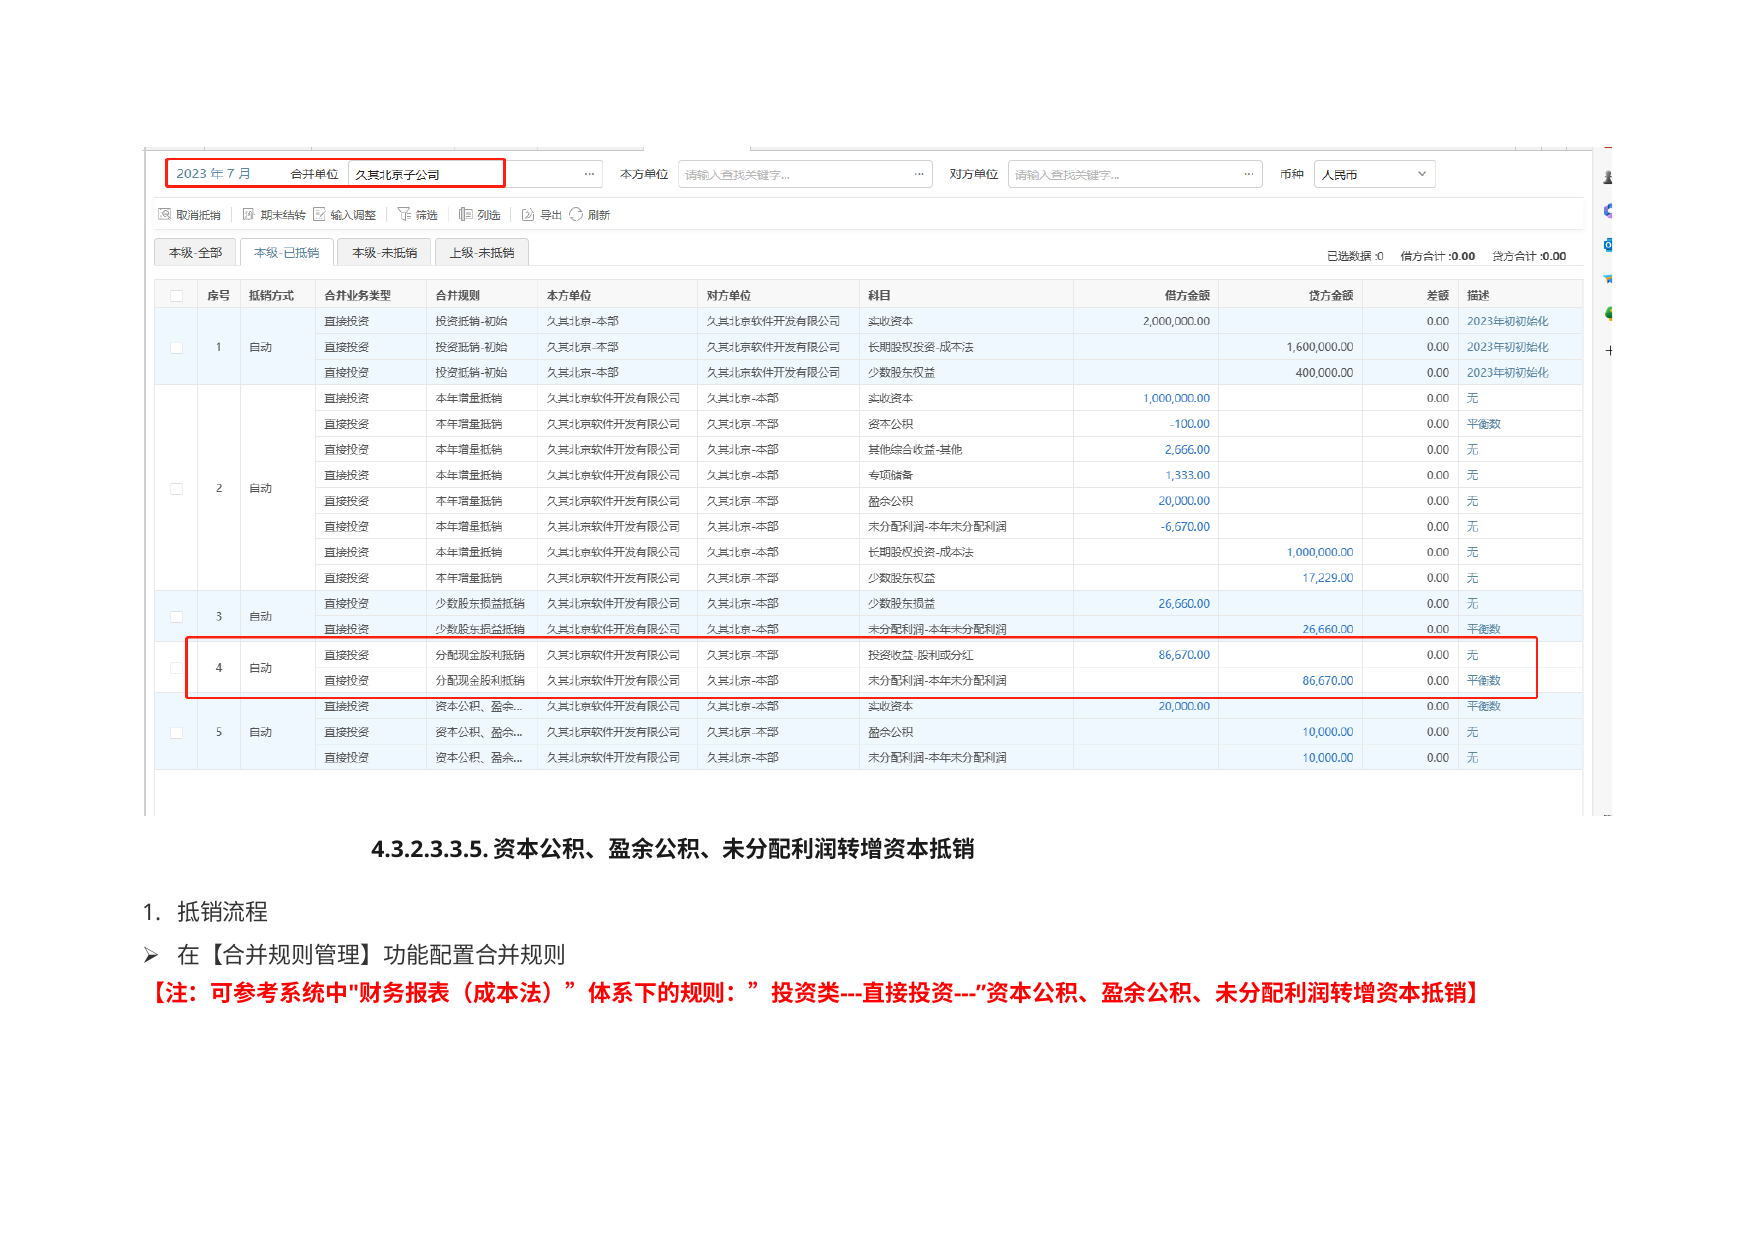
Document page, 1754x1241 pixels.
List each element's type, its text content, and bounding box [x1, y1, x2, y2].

picture [141, 147, 1613, 816]
subtitle 资本公积、盈余公积、未分配利润转增资本抵销 [371, 831, 1612, 865]
list 抵销流程 [142, 894, 1612, 928]
list 在【合并规则管理】功能配置合并规则 [142, 944, 1612, 969]
list 【注：可参考系统中"财务报表（成本法）”体系下的规则：”投资类---直接投资---”资本公积、盈余公积、未分配利润转增资本抵销】 [142, 975, 1612, 1008]
